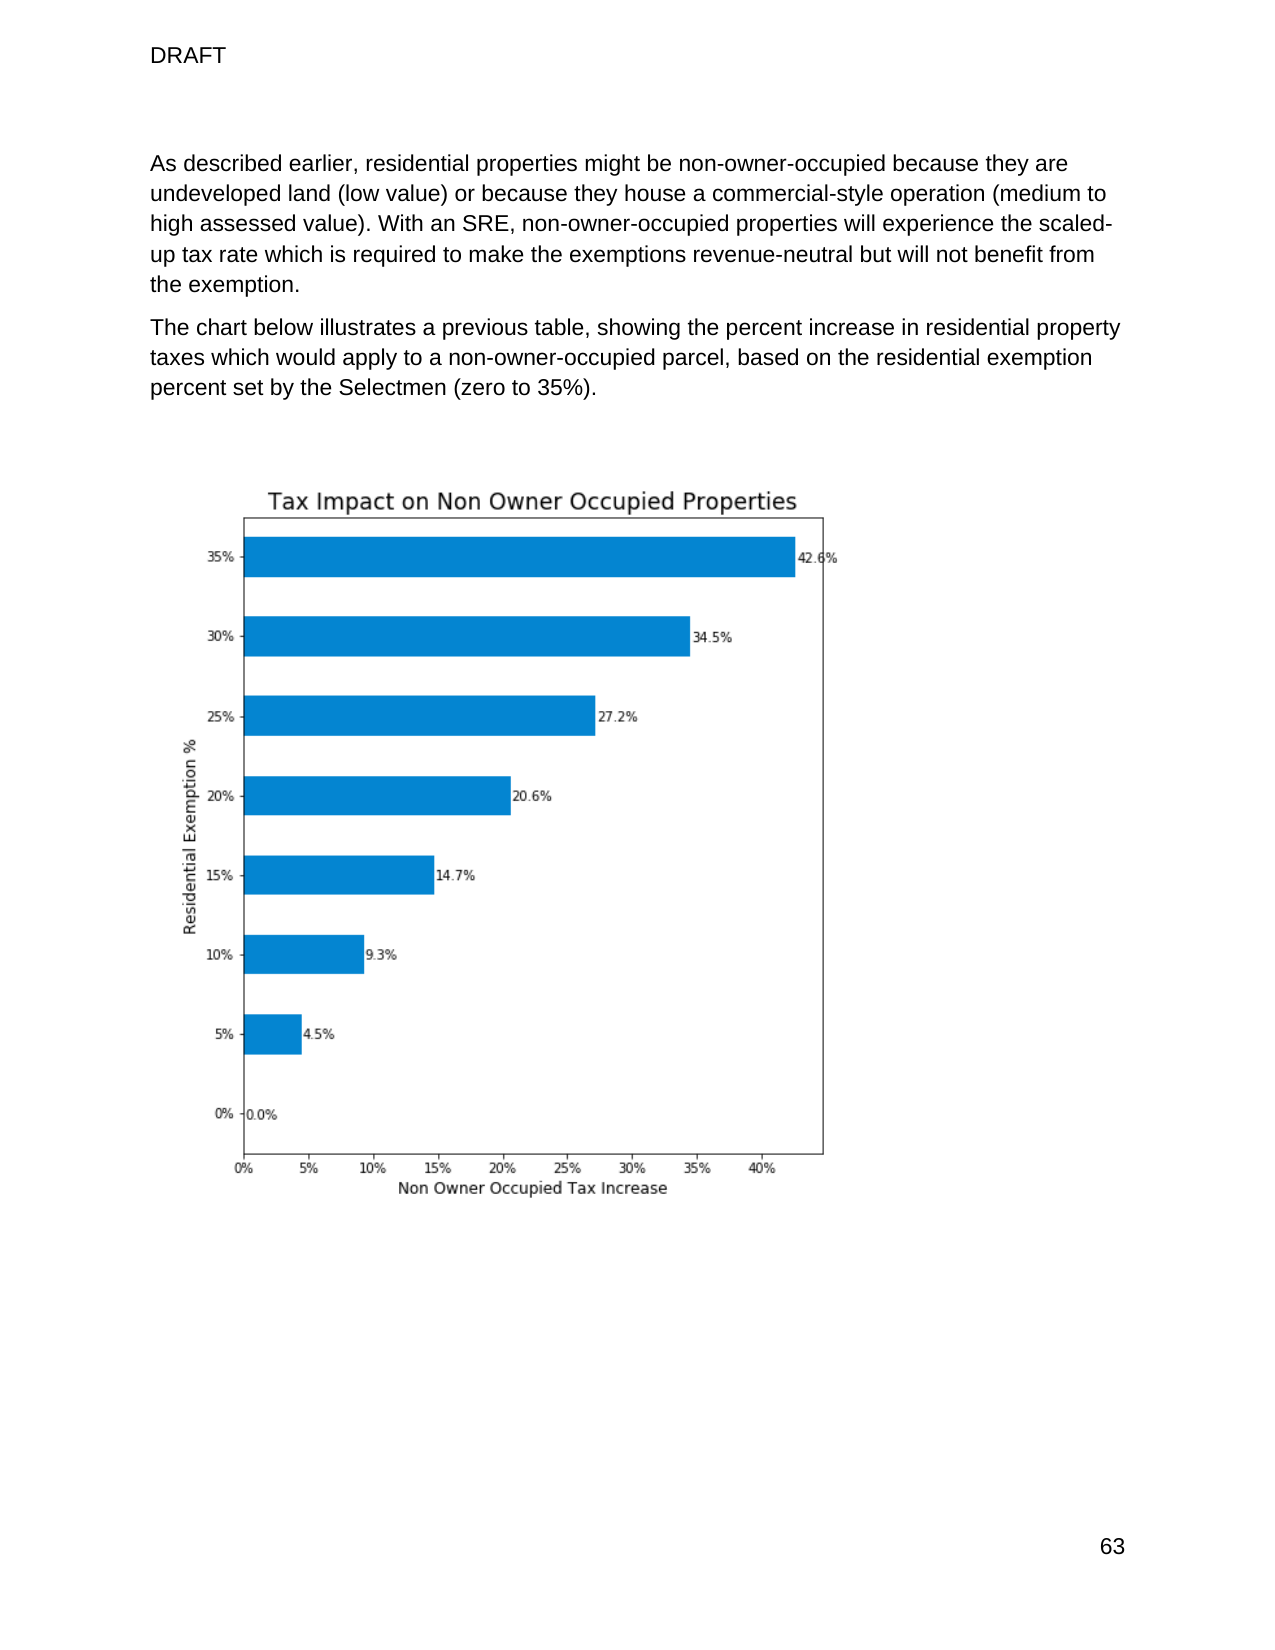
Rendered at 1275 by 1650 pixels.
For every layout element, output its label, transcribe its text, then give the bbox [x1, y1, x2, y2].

picture [150, 416, 898, 1259]
text The chart below illustrates a previous table, showing the percent increase in residential property taxes which would apply to a non-owner-occupied parcel, based on the residential exemption percent set by the Selectmen (zero to 35%). [150, 313, 1125, 400]
text As described earlier, residential properties might be non-owner-occupied because they are undeveloped land (low value) or because they house a commercial-style operation (medium to high assessed value). With an SRE, non-owner-occupied properties will experience the scaled-up tax rate which is required to make the exemptions revenue-neutral but will not benefit from the exemption. [150, 150, 1125, 297]
